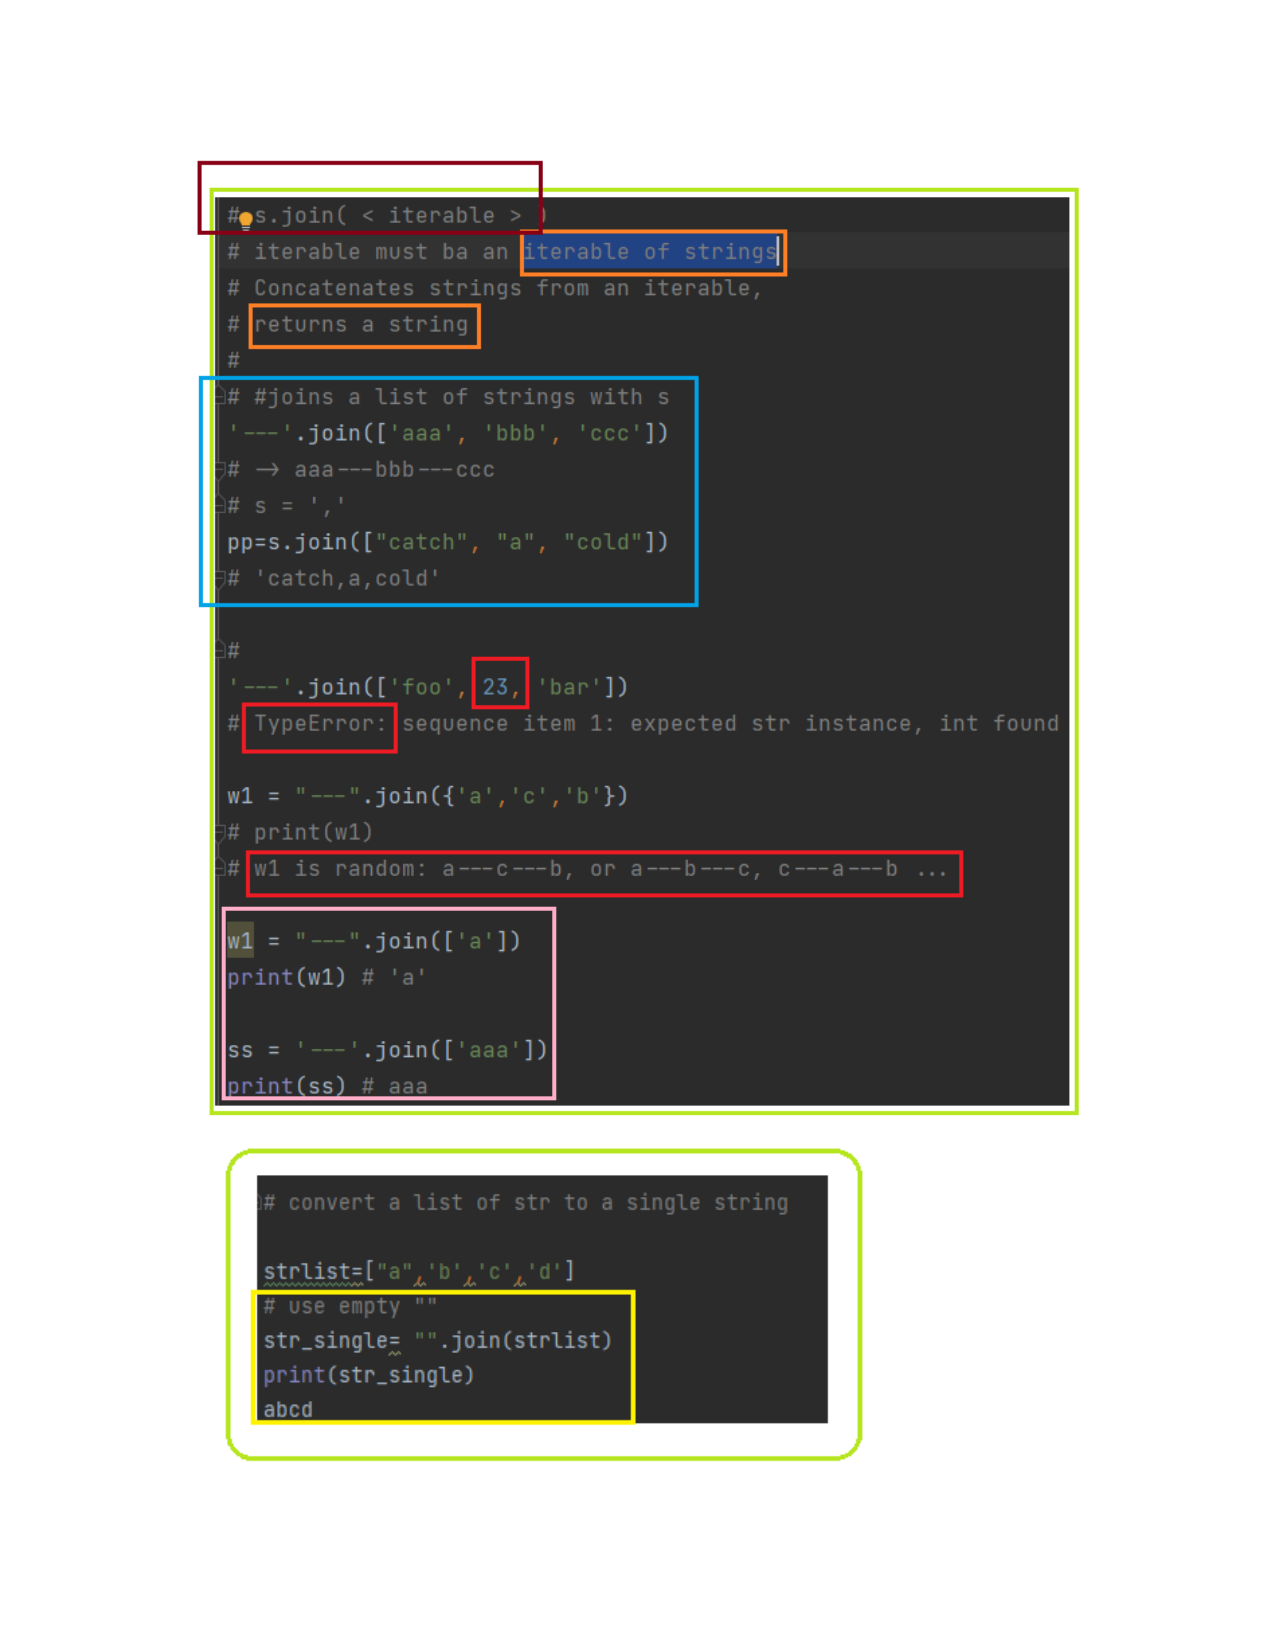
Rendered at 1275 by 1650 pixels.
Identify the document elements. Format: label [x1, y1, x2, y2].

picture [187, 150, 1087, 1126]
picture [187, 1127, 897, 1480]
